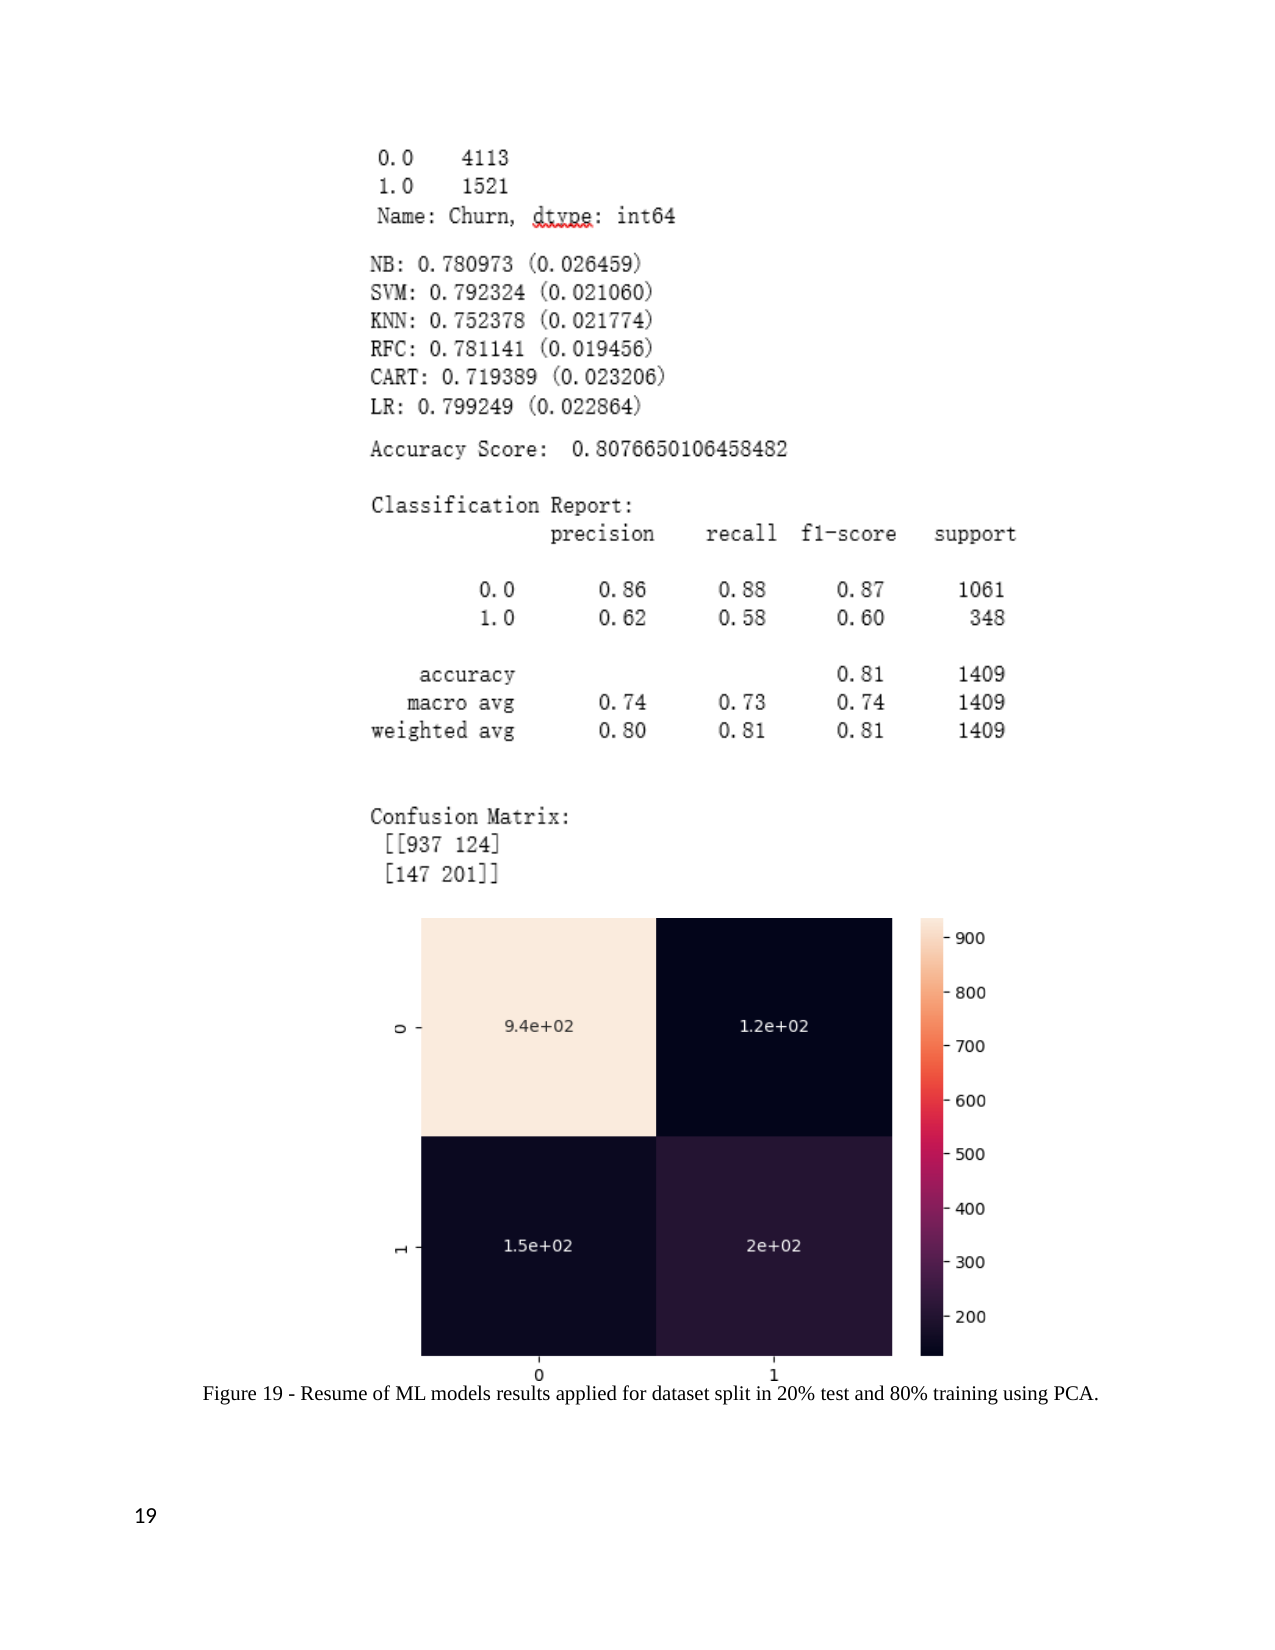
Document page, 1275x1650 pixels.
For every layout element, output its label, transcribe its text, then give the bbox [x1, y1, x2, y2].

picture [348, 139, 1032, 893]
picture [394, 918, 986, 1381]
